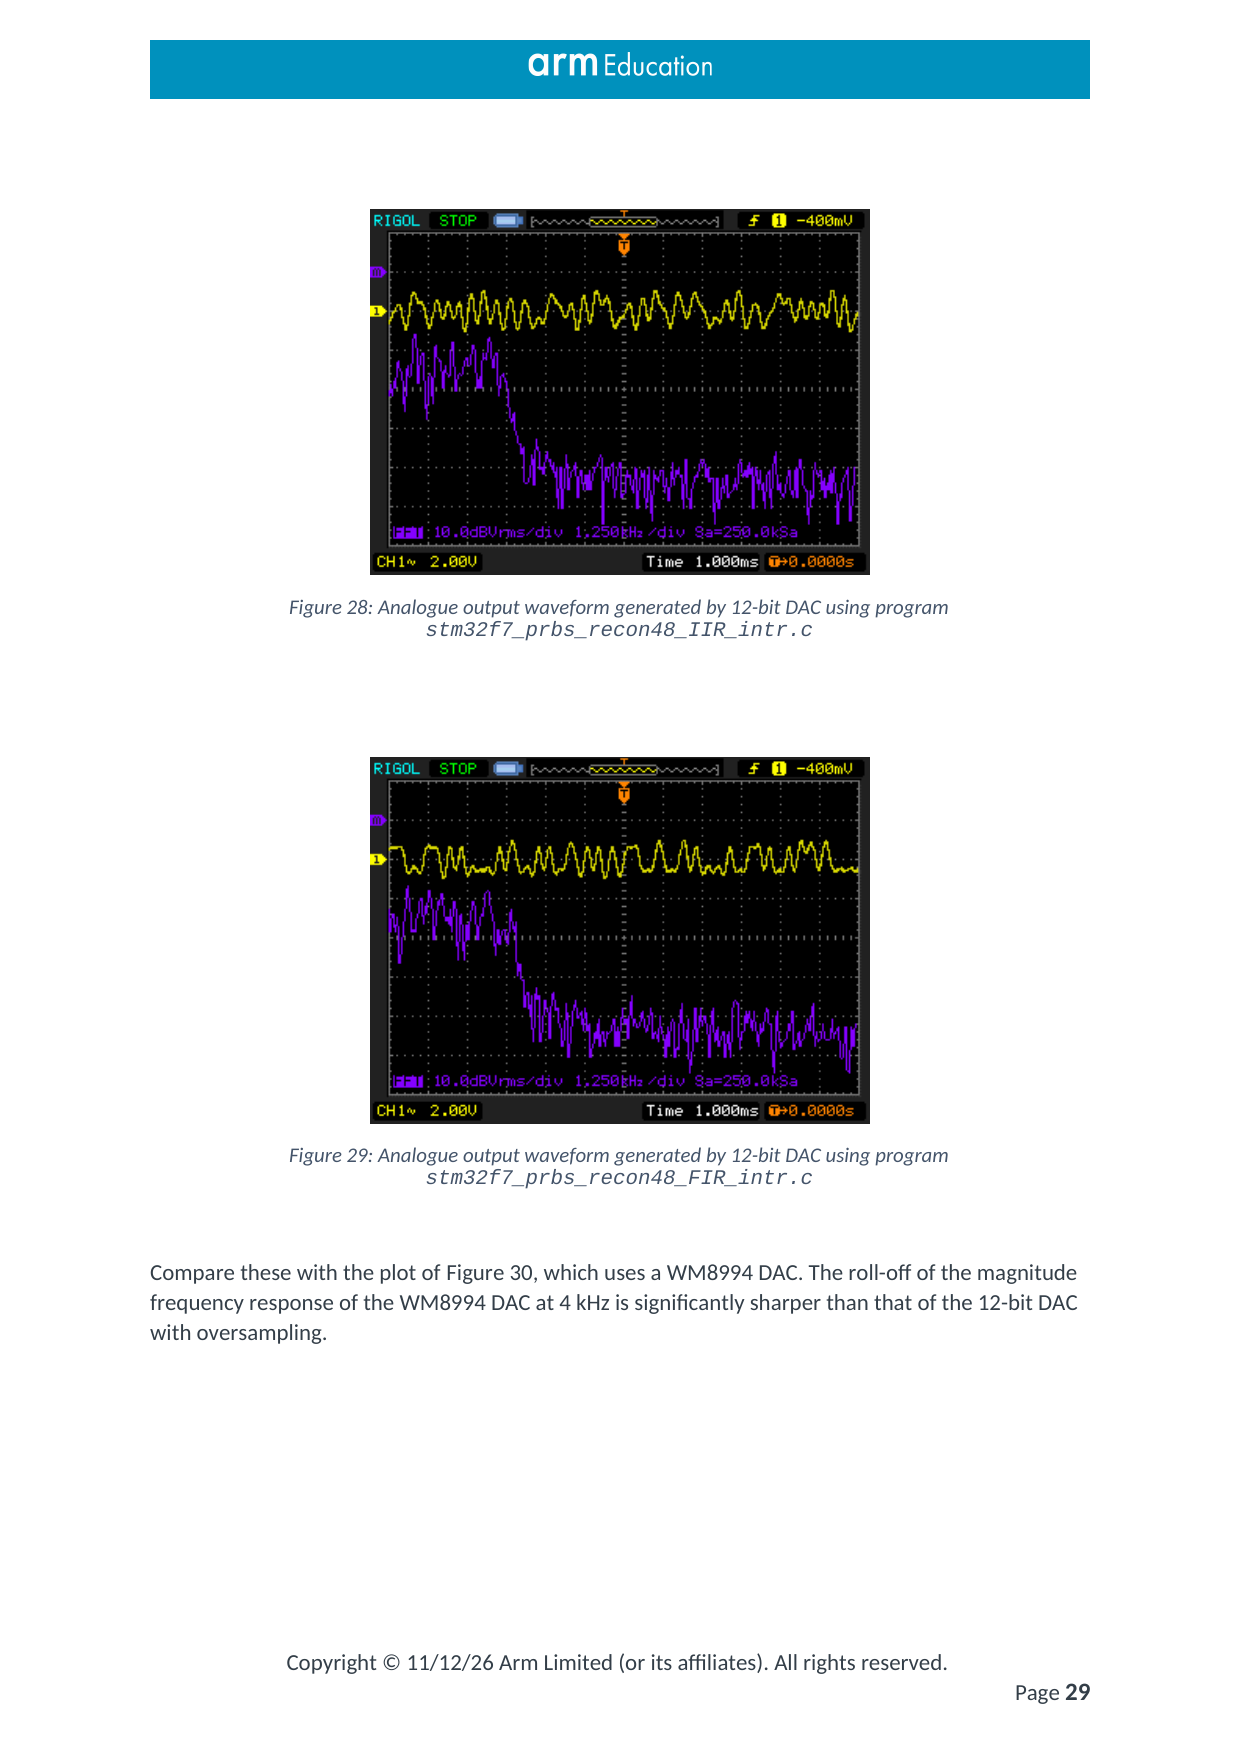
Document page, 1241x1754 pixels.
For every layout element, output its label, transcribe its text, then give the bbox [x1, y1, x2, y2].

text Compare these with the plot of Figure 30, which uses a WM8994 DAC. The roll-off of the magnitude frequency response of the WM8994 DAC at 4 kHz is significantly sharper than that of the 12-bit DAC with oversampling. [150, 1258, 1090, 1347]
picture [606, 55, 615, 75]
picture [529, 54, 548, 75]
picture [675, 58, 679, 75]
text Figure 29: Analogue output waveform generated by 12-bit DAC using program stm32f7_prbs_recon48_FIR_intr.c [150, 1142, 1090, 1191]
text Figure 28: Analogue output waveform generated by 12-bit DAC using program stm32f7_prbs_recon48_IIR_intr.c [150, 594, 1090, 643]
picture [370, 209, 870, 575]
picture [370, 757, 870, 1124]
picture [554, 54, 566, 75]
picture [570, 54, 597, 75]
